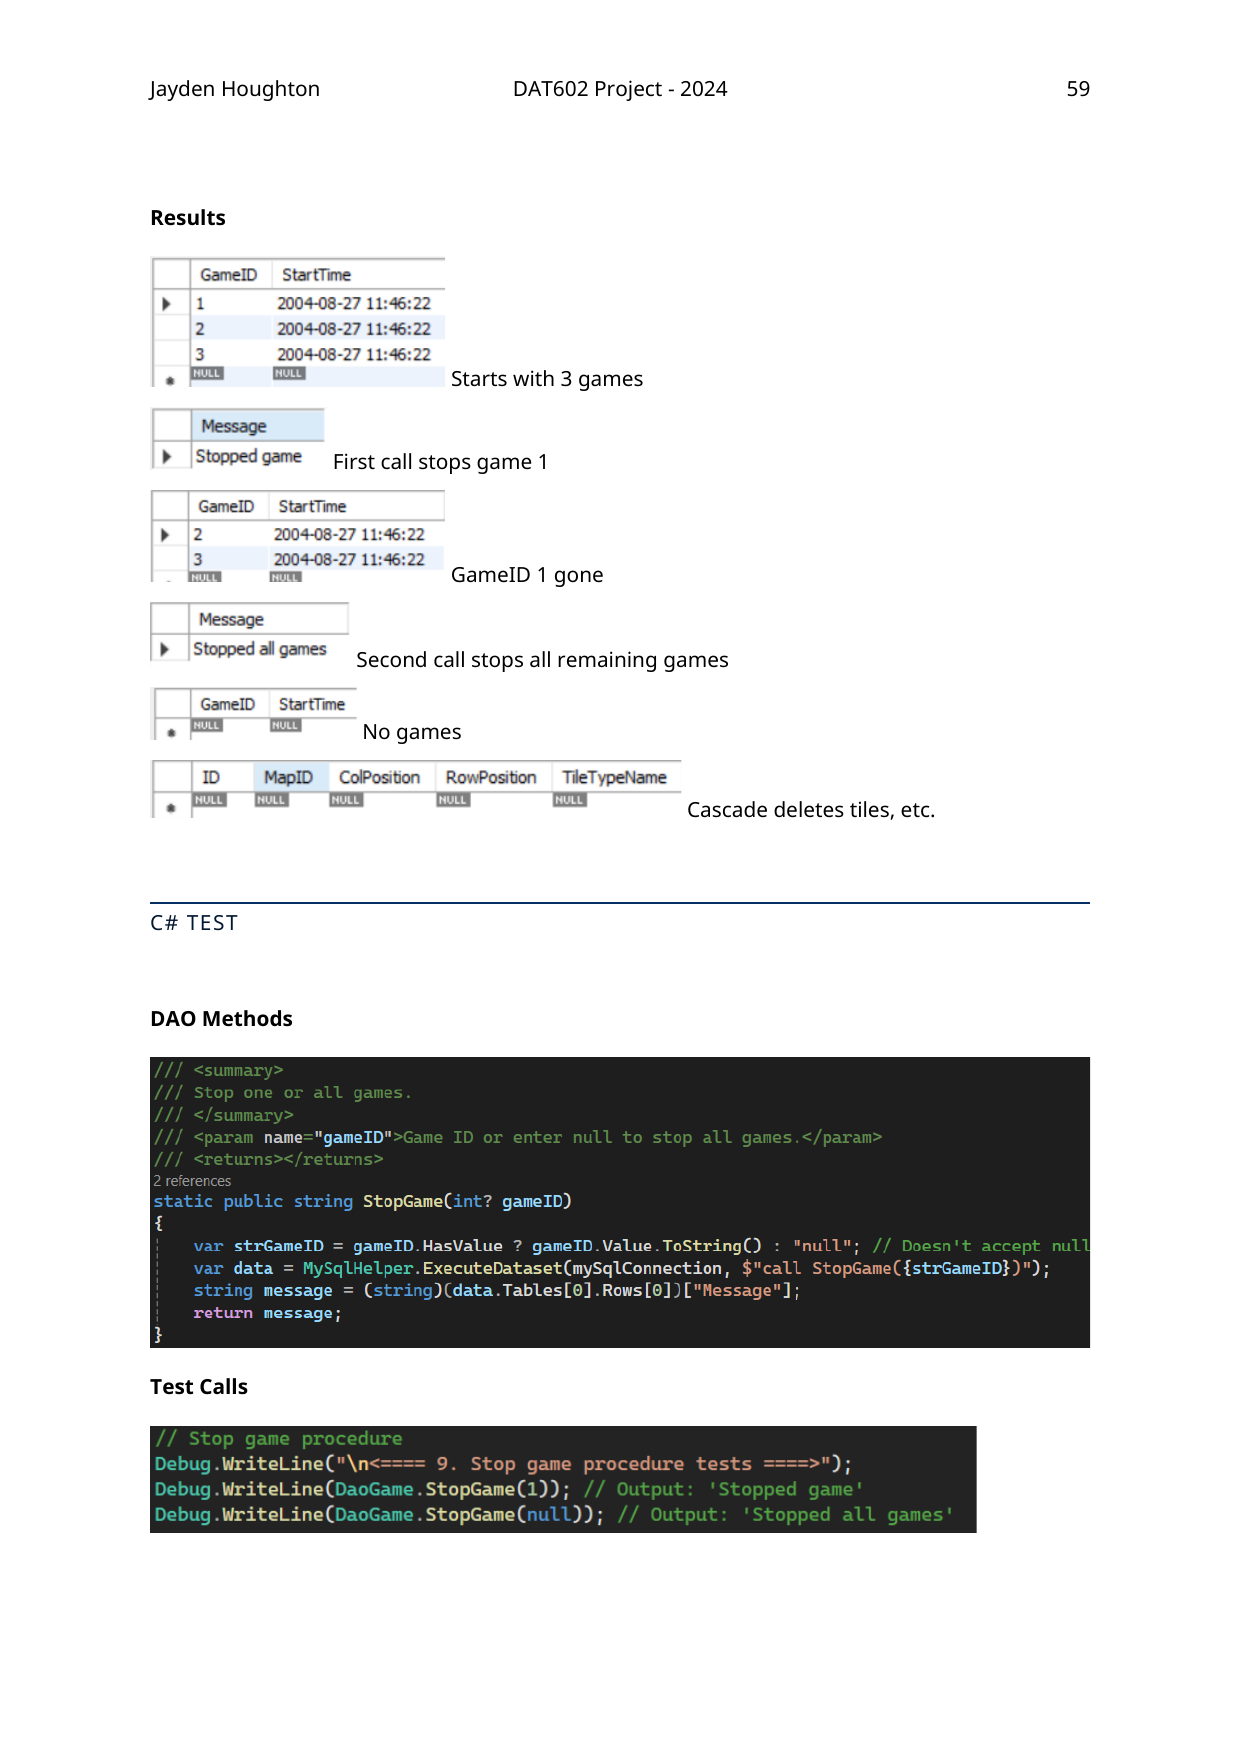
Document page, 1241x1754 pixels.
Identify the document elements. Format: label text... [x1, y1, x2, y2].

picture [150, 602, 351, 667]
picture [150, 1426, 977, 1533]
picture [150, 490, 445, 582]
text Results [150, 203, 1090, 232]
picture [150, 1057, 1091, 1348]
subtitle C# Test [150, 904, 1090, 936]
picture [150, 687, 357, 740]
text Second call stops all remaining games [150, 603, 1090, 673]
picture [150, 407, 328, 470]
picture [150, 760, 682, 818]
picture [150, 256, 446, 387]
text No games [150, 688, 1090, 746]
text Test Calls [150, 1372, 1090, 1401]
text First call stops game 1 [150, 407, 1090, 475]
text DAO Methods [150, 1004, 1090, 1033]
